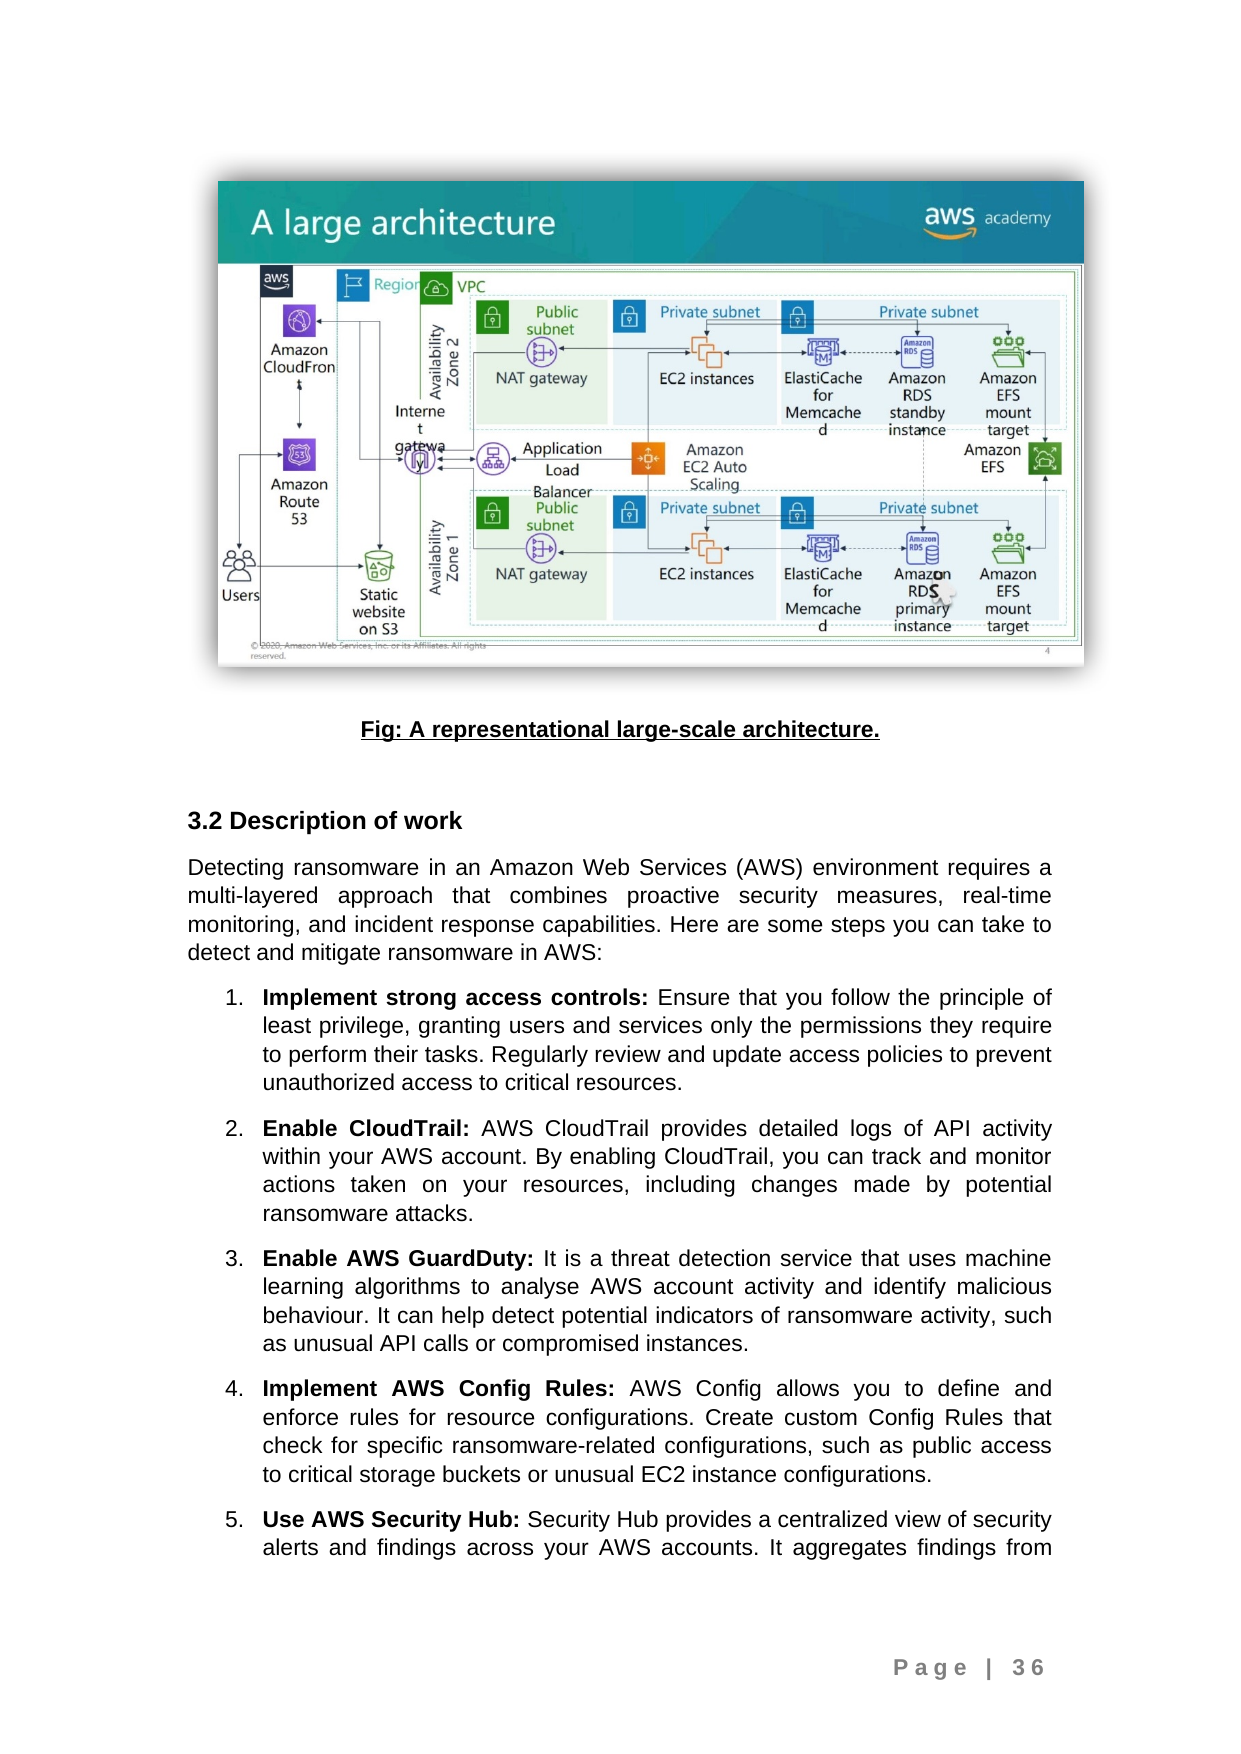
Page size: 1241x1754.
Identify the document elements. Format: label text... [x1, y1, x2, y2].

text 3.2 Description of work [187, 806, 1053, 835]
text Detecting ransomware in an Amazon Web Services (AWS) environment requires a multi-layered approach that combines proactive security measures, real-time monitoring, and incident response capabilities. Here are some steps you can take to detect and mitigate ransomware in AWS: [187, 854, 1053, 965]
text Fig: A representational large-scale architecture. [187, 716, 1053, 742]
picture [218, 181, 1084, 667]
list Implement strong access controls: Ensure that you follow the principle of least privilege, granting users and services only the permissions they require to perform their tasks. Regularly review and update access policies to prevent unauthorized access to critical resources. [225, 984, 1053, 1096]
list Implement AWS Config Rules: AWS Config allows you to define and enforce rules for resource configurations. Create custom Config Rules that check for specific ransomware-related configurations, such as public access to critical storage buckets or unusual EC2 instance configurations. [225, 1375, 1053, 1487]
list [225, 1506, 1053, 1561]
list Enable CloudTrail: AWS CloudTrail provides detailed logs of API activity within your AWS account. By enabling CloudTrail, you can track and monitor actions taken on your resources, including changes made by potential ransomware attacks. [225, 1114, 1053, 1226]
list Enable AWS GuardDuty: It is a threat detection service that uses machine learning algorithms to analyse AWS account activity and identify malicious behaviour. It can help detect potential indicators of ransomware activity, such as unusual API calls or compromised instances. [225, 1245, 1053, 1357]
